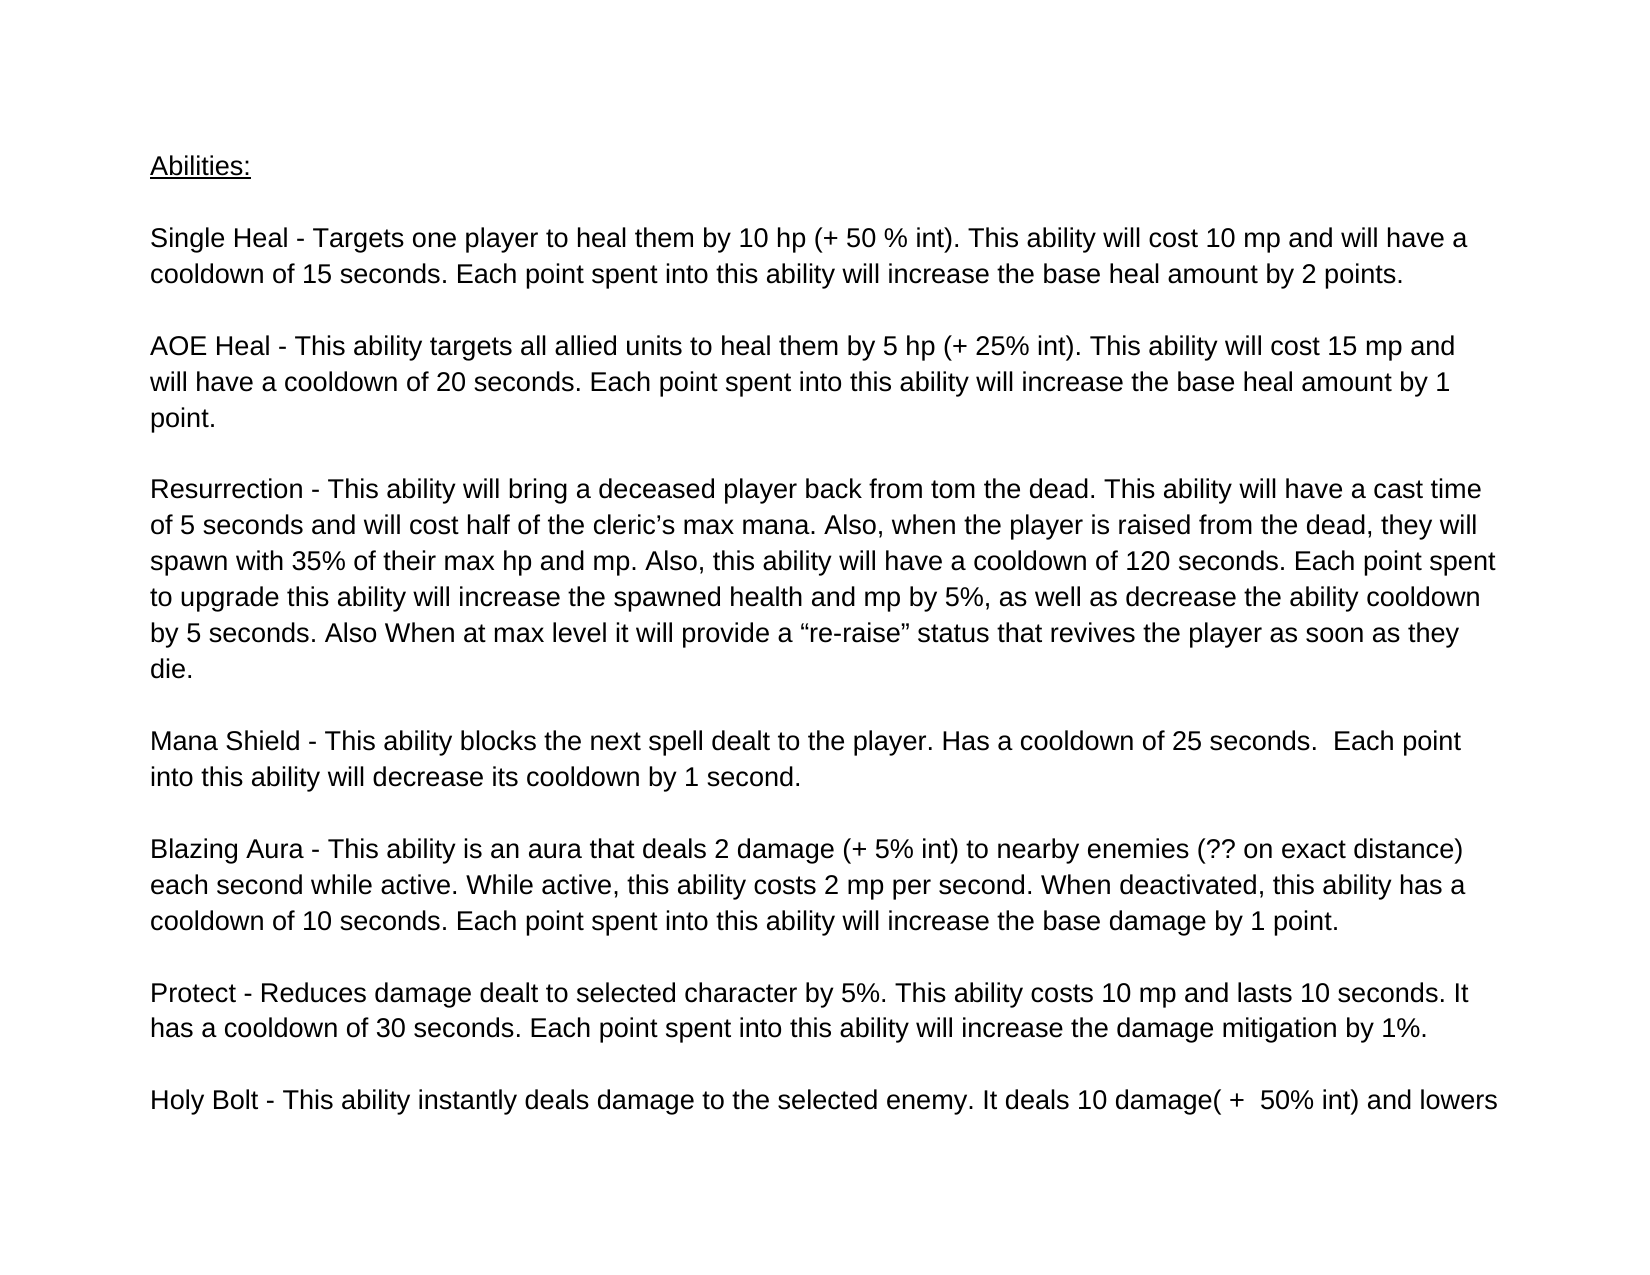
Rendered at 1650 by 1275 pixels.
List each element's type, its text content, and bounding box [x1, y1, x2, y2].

text Protect - Reduces damage dealt to selected character by 5%. This ability costs 10 mp and lasts 10 seconds. It has a cooldown of 30 seconds. Each point spent into this ability will increase the damage mitigation by 1%. [150, 977, 1500, 1044]
text Resurrection - This ability will bring a deceased player back from tom the dead. This ability will have a cast time of 5 seconds and will cost half of the cleric’s max mana. Also, when the player is raised from the dead, they will spawn with 35% of their max hp and mp. Also, this ability will have a cooldown of 120 seconds. Each point spent to upgrade this ability will increase the spawned health and mp by 5%, as well as decrease the ability cooldown by 5 seconds. Also When at max level it will provide a “re-raise” status that revives the player as soon as they die. [150, 473, 1500, 684]
text Blazing Aura - This ability is an aura that deals 2 damage (+ 5% int) to nearby enemies (?? on exact distance) each second while active. While active, this ability costs 2 mp per second. When deactivated, this ability has a cooldown of 10 seconds. Each point spent into this ability will increase the base damage by 1 point. [150, 833, 1500, 936]
text Abilities: [150, 150, 1500, 181]
text Single Heal - Targets one player to heal them by 10 hp (+ 50 % int). This ability will cost 10 mp and will have a cooldown of 15 seconds. Each point spent into this ability will increase the base heal amount by 2 points. [150, 222, 1500, 289]
text Mana Shield - This ability blocks the next spell dealt to the player. Has a cooldown of 25 seconds. Each point into this ability will decrease its cooldown by 1 second. [150, 725, 1500, 792]
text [150, 1084, 1500, 1116]
text AOE Heal - This ability targets all allied units to heal them by 5 hp (+ 25% int). This ability will cost 15 mp and will have a cooldown of 20 seconds. Each point spent into this ability will increase the base heal amount by 1 point. [150, 330, 1500, 433]
